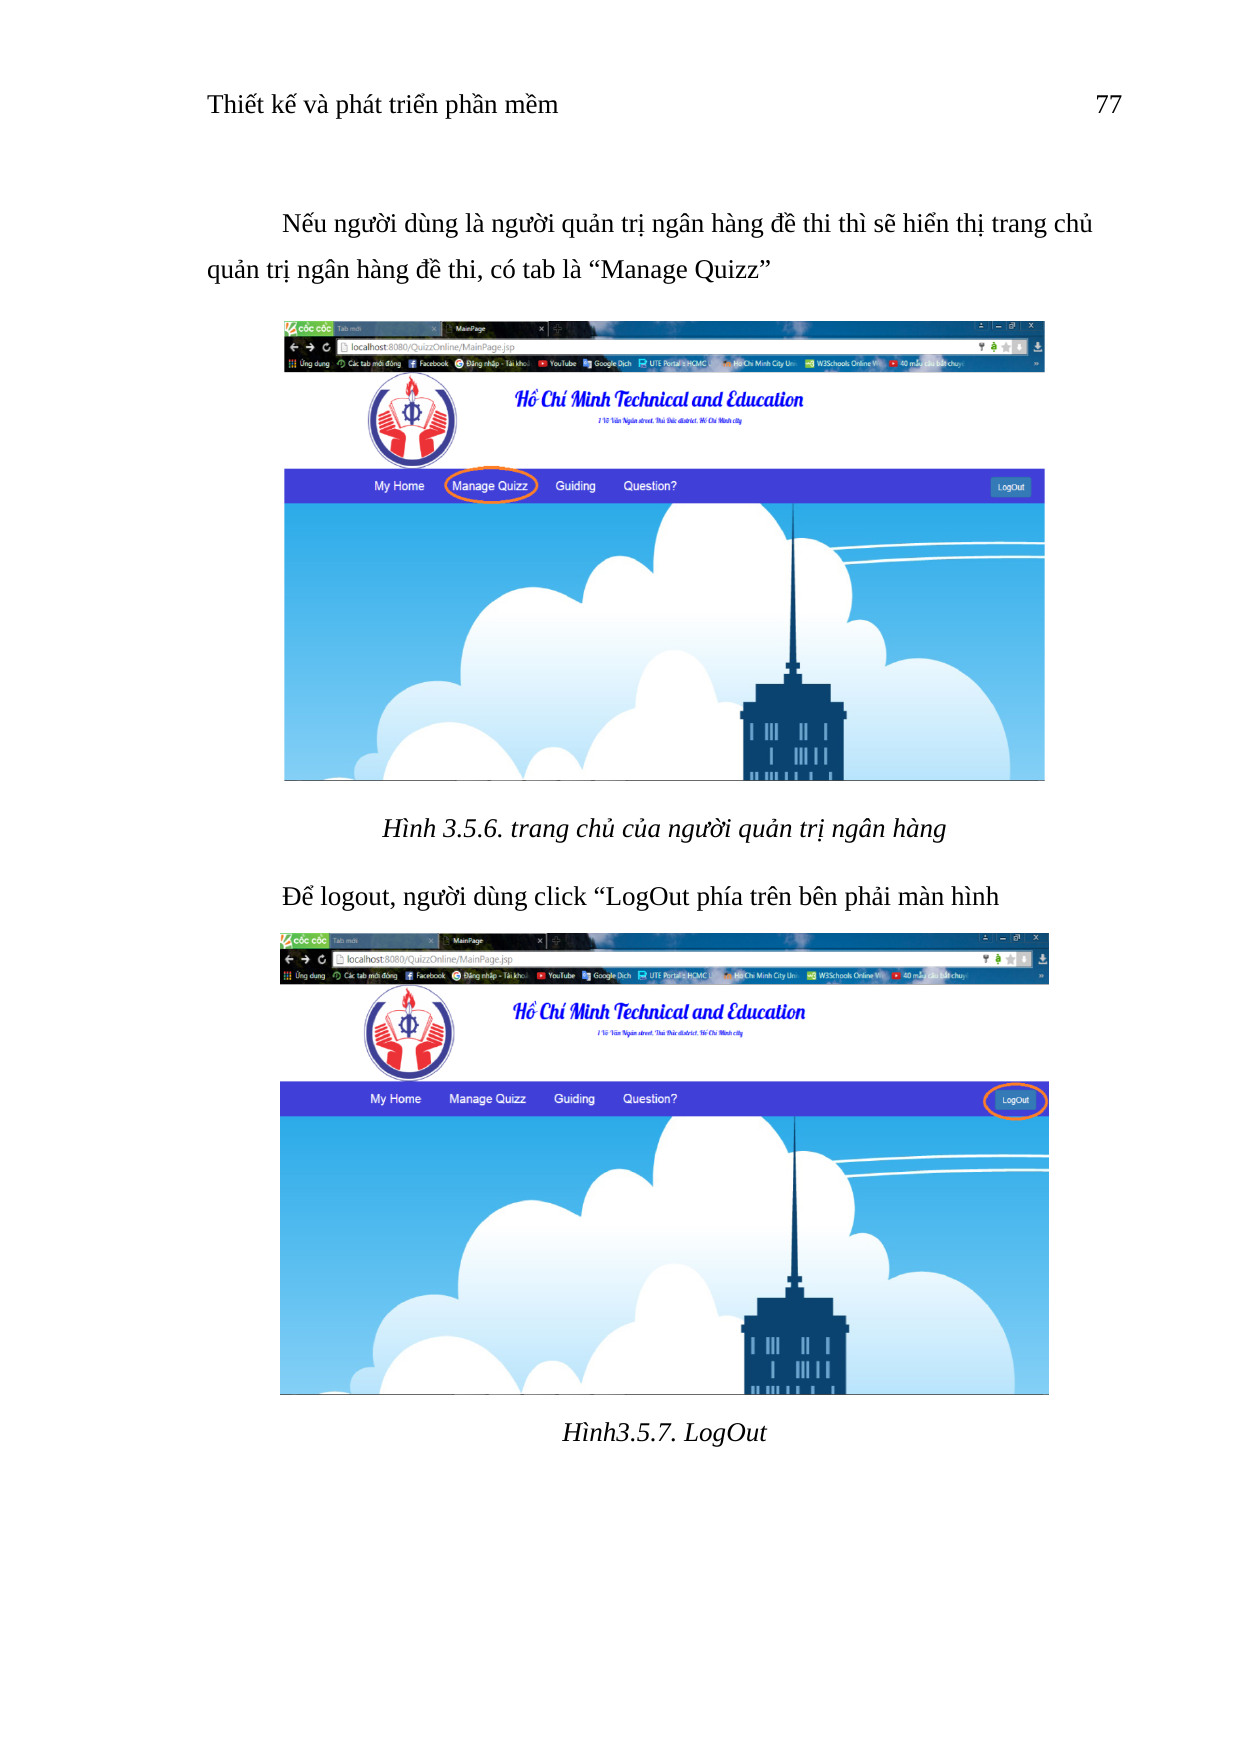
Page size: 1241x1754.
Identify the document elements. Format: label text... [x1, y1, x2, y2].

text Hình3.5.7. LogOut [207, 1416, 1122, 1447]
text Nếu người dùng là người quản trị ngân hàng đề thi thì sẽ hiển thị trang chủ quản trị ngân hàng đề thi, có tab là “Manage Quizz” [207, 207, 1122, 284]
text Hình 3.5.6. trang chủ của người quản trị ngân hàng [207, 813, 1122, 844]
picture [284, 321, 1045, 781]
picture [280, 933, 1049, 1395]
text Để logout, người dùng click “LogOut phía trên bên phải màn hình [207, 880, 1122, 911]
